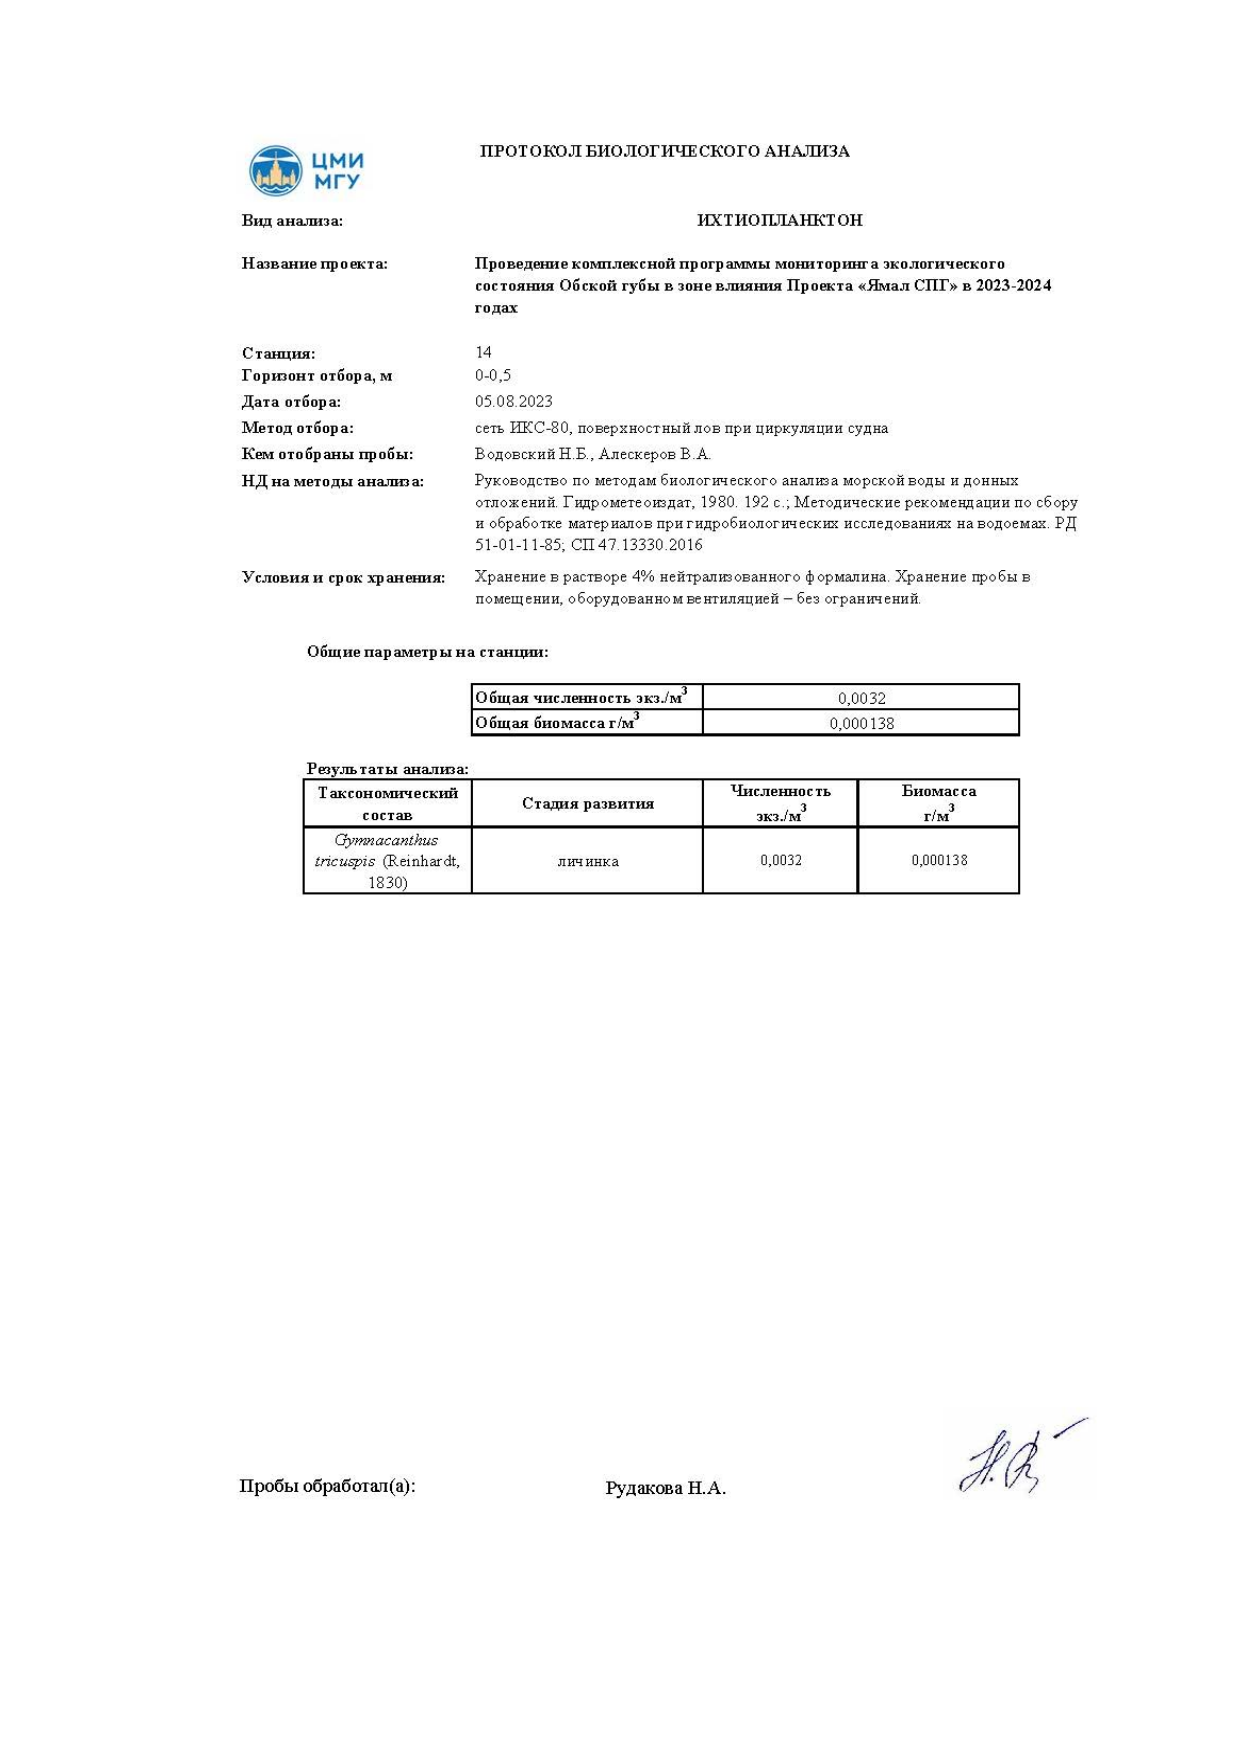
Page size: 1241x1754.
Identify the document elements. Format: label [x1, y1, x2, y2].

picture [177, 118, 1181, 1538]
